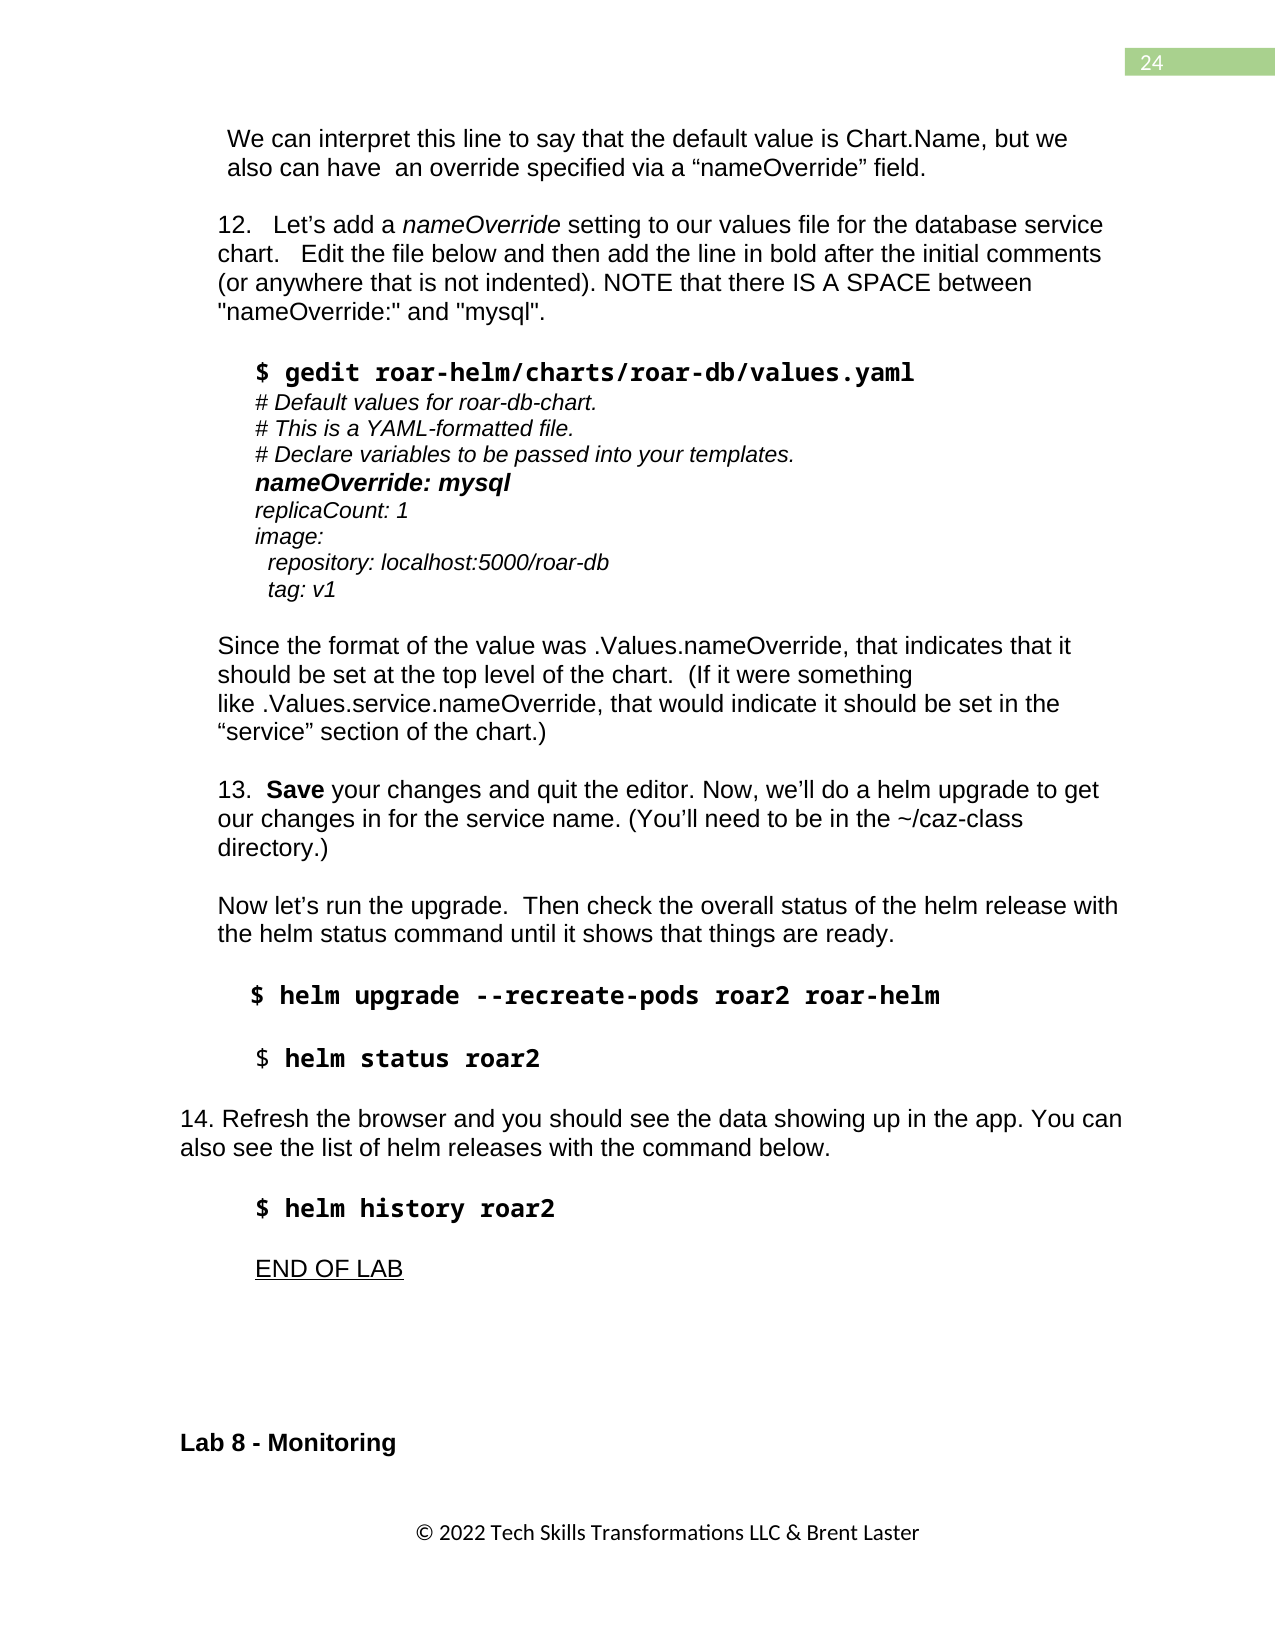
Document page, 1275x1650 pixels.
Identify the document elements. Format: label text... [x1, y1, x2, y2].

text image: [255, 523, 1125, 549]
text 12. Let’s add a nameOverride setting to our values file for the database service chart. Edit the file below and then add the line in bold after the initial comments (or anywhere that is not indented). NOTE that there IS A SPACE between "nameOverride:" and "mysql". [217, 211, 1125, 326]
text $ helm upgrade --recreate-pods roar2 roar-helm [180, 977, 1125, 1011]
text tag: v1 [255, 576, 1125, 602]
text replicaCount: 1 [255, 497, 1125, 523]
text nameOverride: mysql [255, 468, 1125, 497]
text $ helm status roar2 [180, 1041, 1125, 1075]
text Now let’s run the upgrade. Then check the overall status of the helm release with the helm status command until it shows that things are ready. [217, 891, 1125, 948]
text $ gedit roar-helm/charts/roar-db/values.yaml [255, 355, 1125, 389]
text $ helm history roar2 [180, 1191, 1125, 1224]
text repository: localhost:5000/roar-db [255, 549, 1125, 576]
text We can interpret this line to say that the default value is Chart.Name, but we also can have an override specified via a “nameOverride” field. [227, 124, 1125, 181]
text Since the format of the value was .Values.nameOverride, that indicates that it should be set at the top level of the chart. (If it were something like .Values.service.nameOverride, that would indicate it should be set in the “service” section of the chart.) [217, 631, 1125, 746]
text 13. Save your changes and quit the editor. Now, we’ll do a helm upgrade to get our changes in for the service name. (You’ll need to be in the ~/caz-class directory.) [217, 775, 1125, 862]
text # Default values for roar-db-chart. [255, 389, 1125, 415]
text END OF LAB [180, 1254, 1125, 1282]
text Lab 8 - Monitoring [180, 1427, 1125, 1456]
text # Declare variables to be passed into your templates. [255, 441, 1125, 468]
text 14. Refresh the browser and you should see the data showing up in the app. You can also see the list of helm releases with the command below. [180, 1104, 1125, 1161]
text # This is a YAML-formatted file. [255, 415, 1125, 441]
